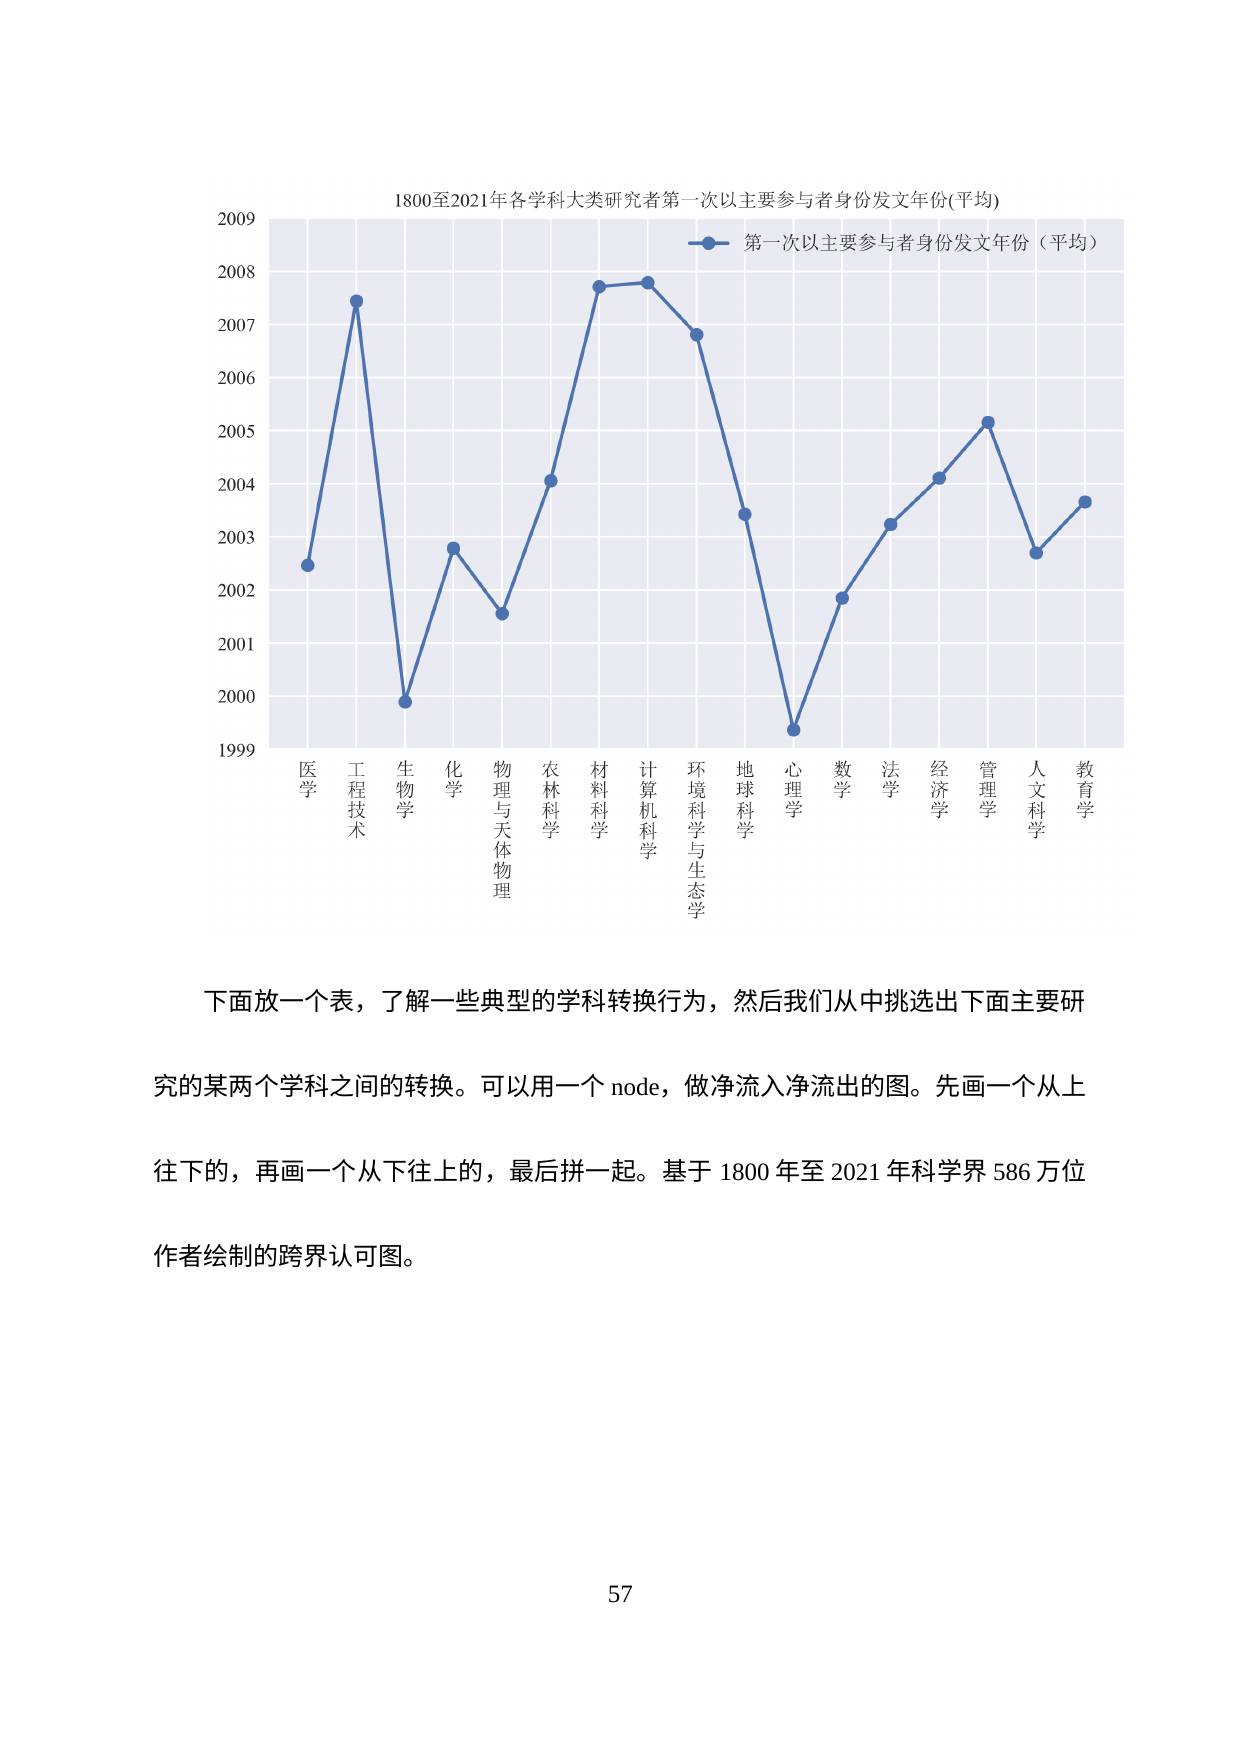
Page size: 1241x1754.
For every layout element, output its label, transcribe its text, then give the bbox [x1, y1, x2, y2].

picture [203, 177, 1137, 935]
text 下面放一个表，了解一些典型的学科转换行为，然后我们从中挑选出下面主要研究的某两个学科之间的转换。可以用一个node，做净流入净流出的图。先画一个从上往下的，再画一个从下往上的，最后拼一起。基于1800年至2021年科学界586万位作者绘制的跨界认可图。 [153, 965, 1087, 1288]
